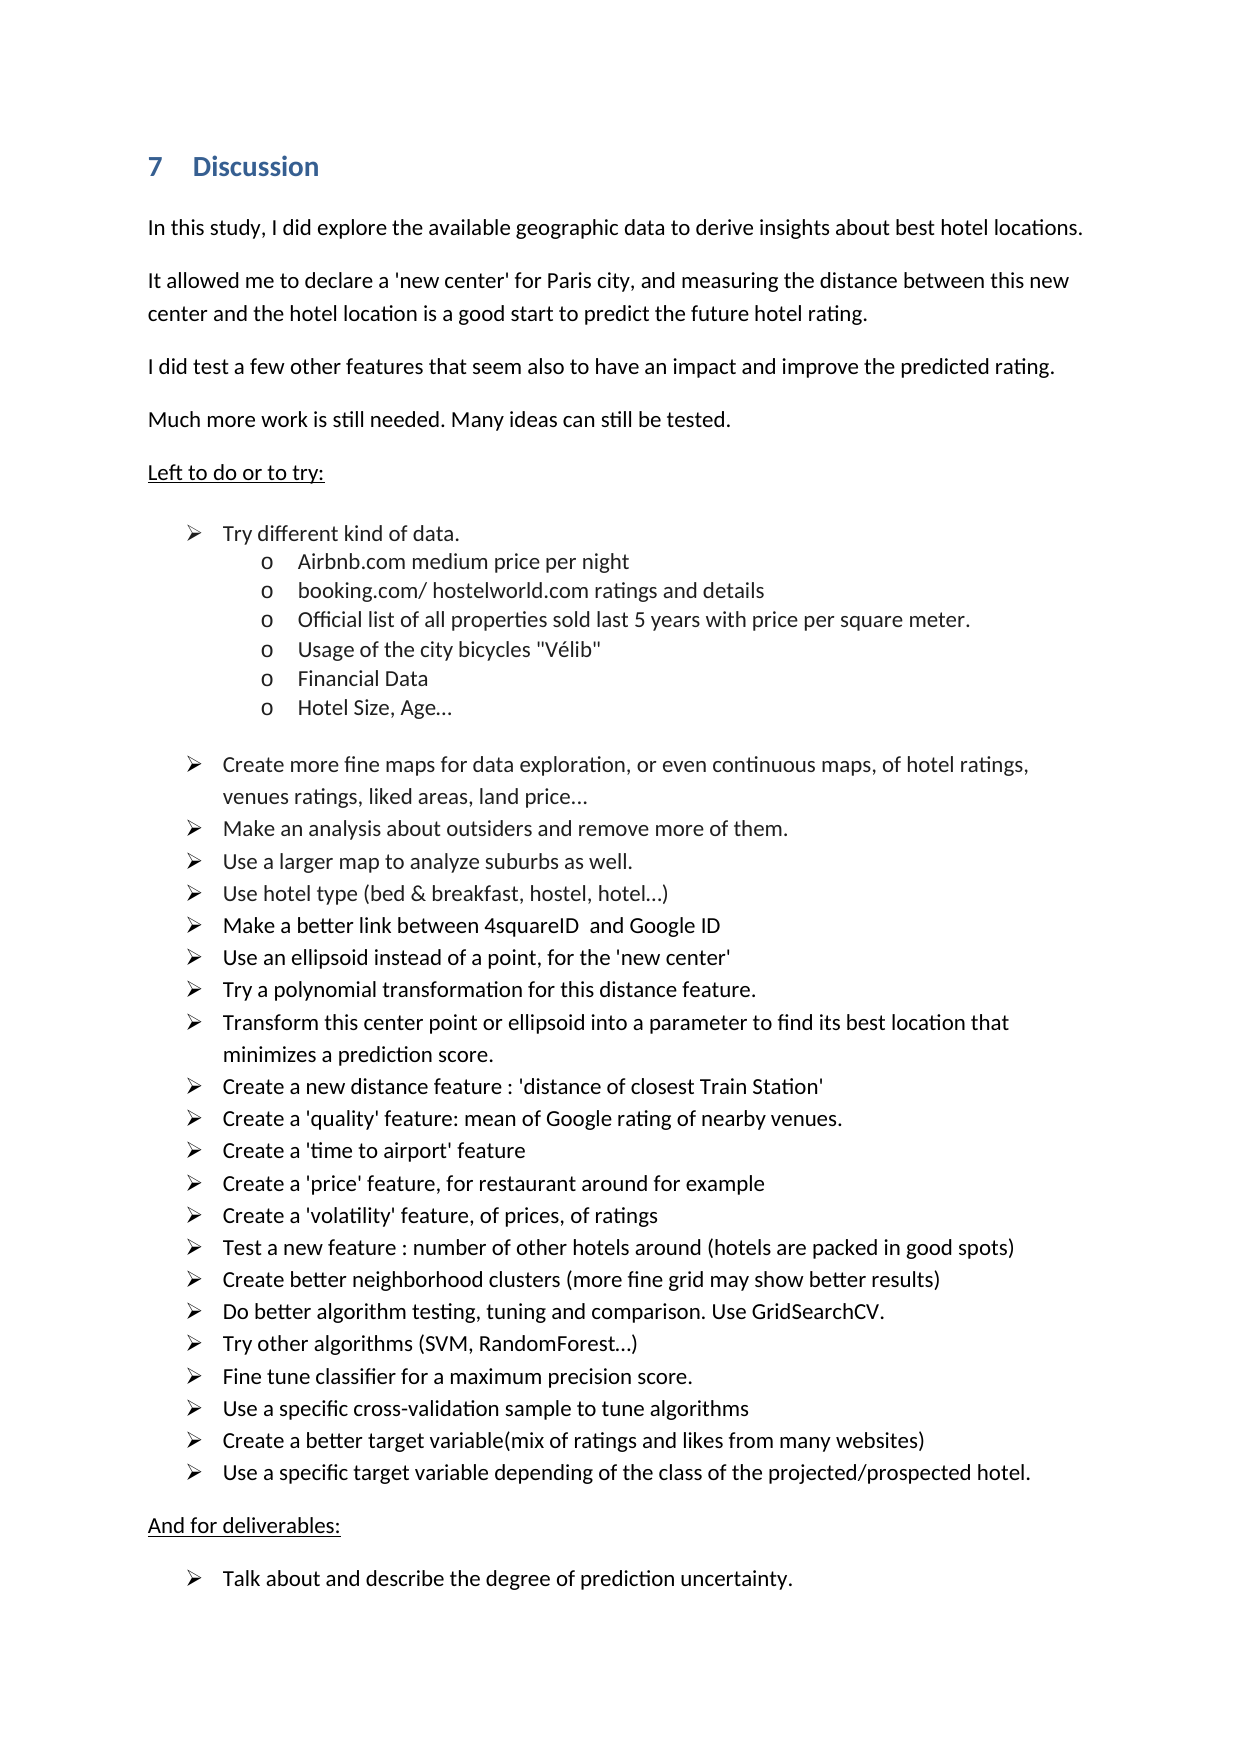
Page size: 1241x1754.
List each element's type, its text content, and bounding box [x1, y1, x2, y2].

list Create a 'quality' feature: mean of Google rating of nearby venues. [185, 1104, 1093, 1132]
subtitle Discussion [148, 148, 1093, 183]
list Create a 'time to airport' feature [185, 1136, 1093, 1164]
list Airbnb.com medium price per night [260, 547, 1093, 576]
list Use a specific target variable depending of the class of the projected/prospected hotel. [185, 1458, 1093, 1486]
text Left to do or to try: [148, 458, 1093, 486]
list Do better algorithm testing, tuning and comparison. Use GridSearchCV. [185, 1297, 1093, 1325]
list Try different kind of data. [185, 519, 1093, 547]
list Fine tune classifier for a maximum precision score. [185, 1362, 1093, 1390]
list Try a polynomial transformation for this distance feature. [185, 976, 1093, 1003]
list Talk about and describe the degree of prediction uncertainty. [185, 1564, 1093, 1592]
list Try other algorithms (SVM, RandomForest…) [185, 1329, 1093, 1358]
list booking.com/ hostelworld.com ratings and details [260, 576, 1093, 606]
list Create a better target variable(mix of ratings and likes from many websites) [185, 1426, 1093, 1454]
list Test a new feature : number of other hotels around (hotels are packed in good spots) [185, 1233, 1093, 1261]
list Use an ellipsoid instead of a point, for the 'new center' [185, 943, 1093, 971]
list Make a better link between 4squareID and Google ID [185, 911, 1093, 939]
text I did test a few other features that seem also to have an impact and improve the predicted rating. [148, 352, 1093, 380]
text Much more work is still needed. Many ideas can still be tested. [148, 405, 1093, 433]
list Transform this center point or ellipsoid into a parameter to find its best location that minimizes a prediction score. [185, 1008, 1093, 1068]
list Create a 'price' feature, for restaurant around for example [185, 1169, 1093, 1197]
list Create more fine maps for data exploration, or even continuous maps, of hotel ratings, venues ratings, liked areas, land price... [185, 750, 1093, 810]
list Make an analysis about outsiders and remove more of them. [185, 814, 1093, 843]
list Financial Data [260, 664, 1093, 693]
text In this study, I did explore the available geographic data to derive insights about best hotel locations. [148, 213, 1093, 242]
list Use a larger map to analyze suburbs as well. [185, 847, 1093, 875]
list Create a new distance feature : 'distance of closest Train Station' [185, 1072, 1093, 1100]
text It allowed me to declare a 'new center' for Paris city, and measuring the distance between this new center and the hotel location is a good start to predict the future hotel rating. [148, 267, 1093, 327]
list Create better neighborhood clusters (more fine grid may show better results) [185, 1265, 1093, 1293]
list Usage of the city bicycles "Vélib" [260, 635, 1093, 664]
list Use hotel type (bed & breakfast, hostel, hotel…) [185, 879, 1093, 907]
list Hotel Size, Age… [260, 693, 1093, 722]
list Use a specific cross-validation sample to tune algorithms [185, 1394, 1093, 1422]
text And for deliverables: [148, 1511, 1093, 1539]
list Official list of all properties sold last 5 years with price per square meter. [260, 606, 1093, 635]
list Create a 'volatility' feature, of prices, of ratings [185, 1201, 1093, 1229]
